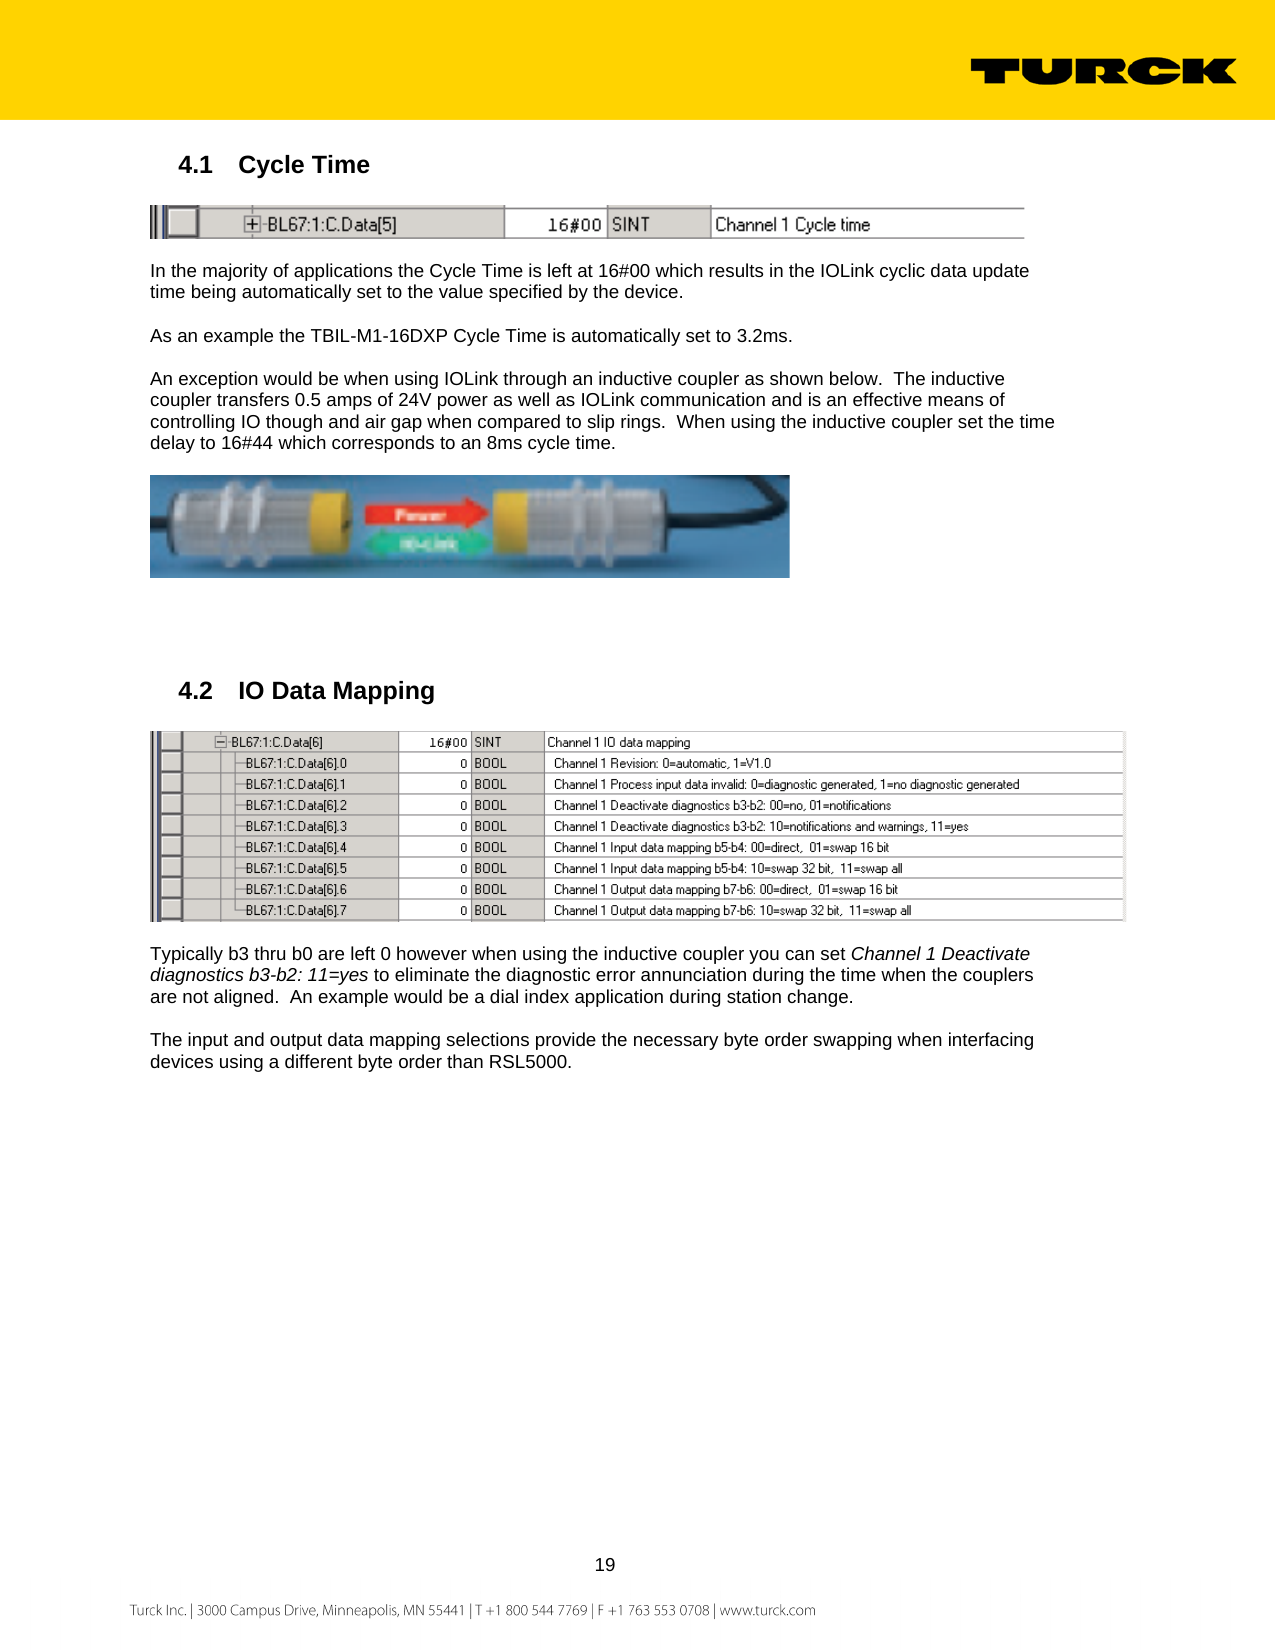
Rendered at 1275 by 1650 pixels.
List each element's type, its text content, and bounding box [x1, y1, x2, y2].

text In the majority of applications the Cycle Time is left at 16#00 which results in the IOLink cyclic data update time being automatically set to the value specified by the device. [150, 260, 1059, 303]
subtitle IO Data Mapping [178, 676, 1059, 705]
picture [150, 205, 1025, 239]
text The input and output data mapping selections provide the necessary byte order swapping when interfacing devices using a different byte order than RSL5000. [150, 1029, 1059, 1072]
picture [0, 0, 1275, 120]
text An exception would be when using IOLink through an inductive coupler as shown below. The inductive coupler transfers 0.5 amps of 24V power as well as IOLink communication and is an effective means of controlling IO though and air gap when compared to slip rings. When using the inductive coupler set the time delay to 16#44 which corresponds to an 8ms cycle time. [150, 367, 1059, 454]
picture [150, 475, 790, 578]
text Typically b3 thru b0 are left 0 however when using the inductive coupler you can set Channel 1 Deactivate diagnostics b3-b2: 11=yes to eliminate the diagnostic error annunciation during the time when the couplers are not aligned. An example would be a dial index application during station change. [150, 943, 1059, 1007]
picture [0, 1547, 1275, 1650]
text As an example the TBIL-M1-16DXP Cycle Time is automatically set to 3.2ms. [150, 324, 1059, 346]
subtitle Cycle Time [178, 150, 1059, 179]
picture [150, 731, 1127, 922]
